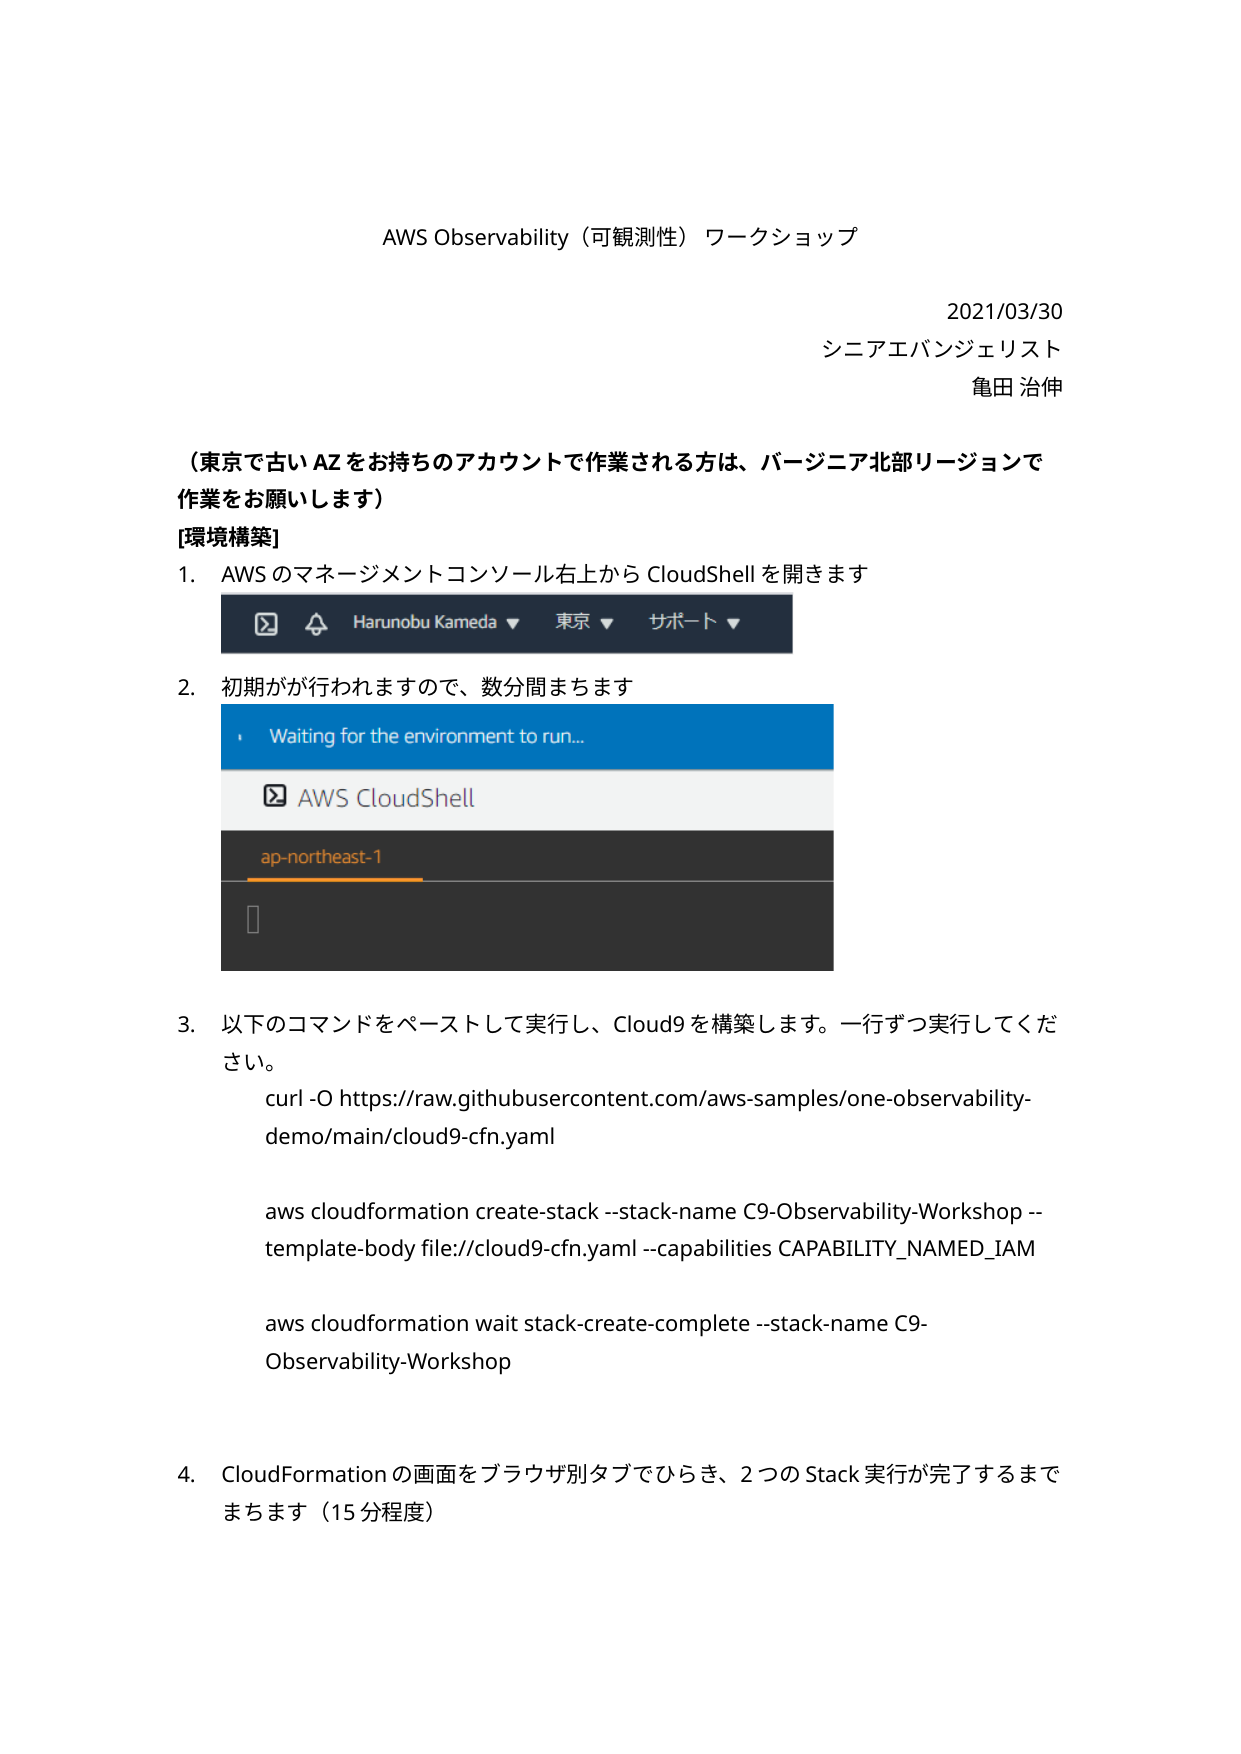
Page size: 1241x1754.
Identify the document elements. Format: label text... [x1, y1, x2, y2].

list aws cloudformation create-stack --stack-name C9-Observability-Workshop --template-body file://cloud9-cfn.yaml --capabilities CAPABILITY_NAMED_IAM [265, 1192, 1063, 1267]
picture [221, 591, 794, 655]
list aws cloudformation wait stack-create-complete --stack-name C9-Observability-Workshop [265, 1304, 1063, 1379]
list AWSのマネージメントコンソール右上からCloudShellを開きます [177, 554, 1063, 592]
text AWS Observability（可観測性） ワークショップ [177, 217, 1063, 254]
text シニアエバンジェリスト [177, 329, 1063, 367]
list 以下のコマンドをペーストして実行し、Cloud9を構築します。一行ずつ実行してください。 [177, 1004, 1063, 1079]
list 初期がが行われますので、数分間まちます [177, 667, 1063, 704]
text 亀田 治伸 [177, 367, 1063, 404]
list CloudFormationの画面をブラウザ別タブでひらき、2つのStack実行が完了するまでまちます（15分程度） [177, 1454, 1063, 1529]
text 2021/03/30 [177, 292, 1063, 329]
picture [221, 704, 834, 971]
text （東京で古いAZをお持ちのアカウントで作業される方は、バージニア北部リージョンで作業をお願いします） [177, 442, 1063, 517]
text [環境構築] [177, 517, 1063, 554]
list curl -O https://raw.githubusercontent.com/aws-samples/one-observability-demo/main/cloud9-cfn.yaml [265, 1079, 1063, 1154]
